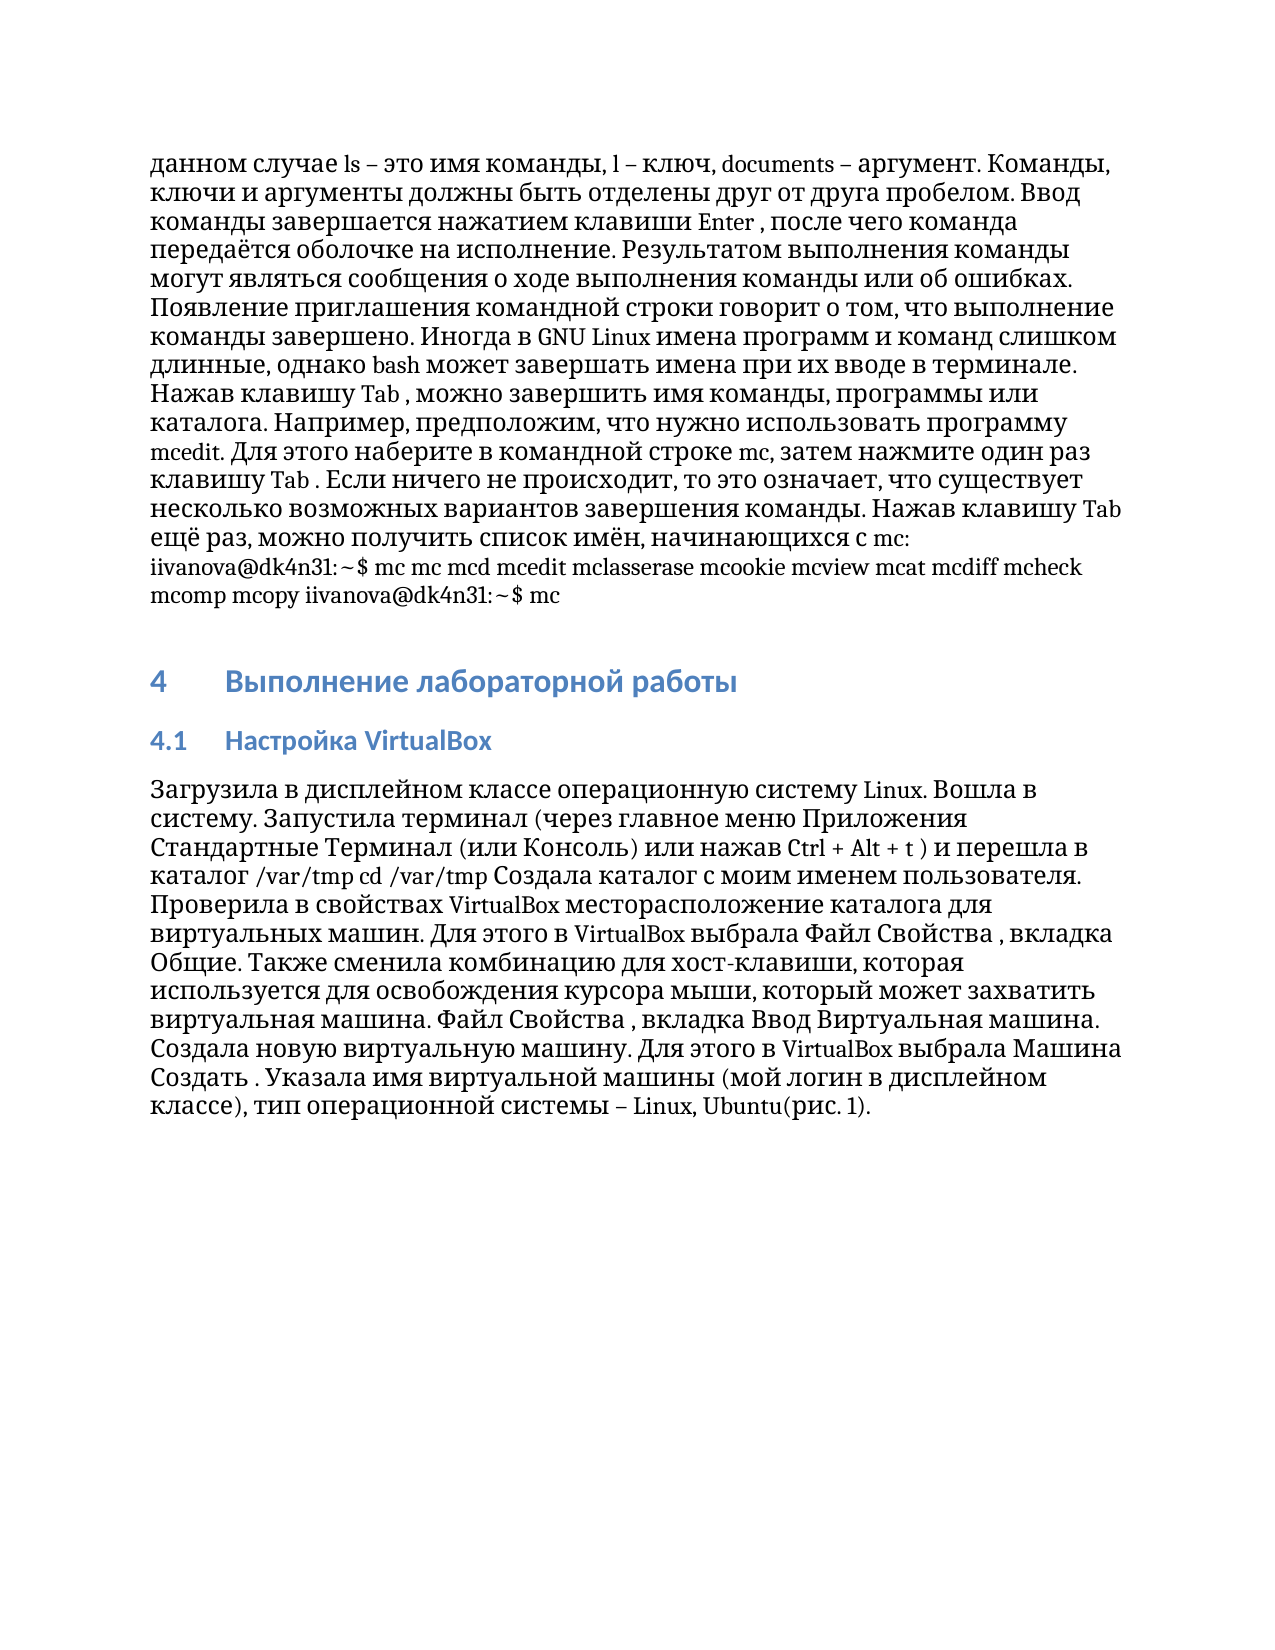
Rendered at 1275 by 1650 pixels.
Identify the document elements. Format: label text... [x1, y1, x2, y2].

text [150, 150, 1125, 610]
subtitle 4 Выполнение лабораторной работы [150, 660, 1125, 701]
subtitle 4.1 Настройка VirtualBox [150, 722, 1125, 757]
text Загрузила в дисплейном классе операционную систему Linux. Вошла в систему. Запустила терминал (через главное меню Приложения Стандартные Терминал (или Консоль) или нажав Ctrl + Alt + t ) и перешла в каталог /var/tmp cd /var/tmp Создала каталог с моим именем пользователя. Проверила в свойствах VirtualBox месторасположение каталога для виртуальных машин. Для этого в VirtualBox выбрала Файл Свойства , вкладка Общие. Также сменила комбинацию для хост-клавиши, которая используется для освобождения курсора мыши, который может захватить виртуальная машина. Файл Свойства , вкладка Ввод Виртуальная машина. Создала новую виртуальную машину. Для этого в VirtualBox выбрала Машина Создать . Указала имя виртуальной машины (мой логин в дисплейном классе), тип операционной системы – Linux, Ubuntu(рис. 1). [150, 776, 1125, 1121]
